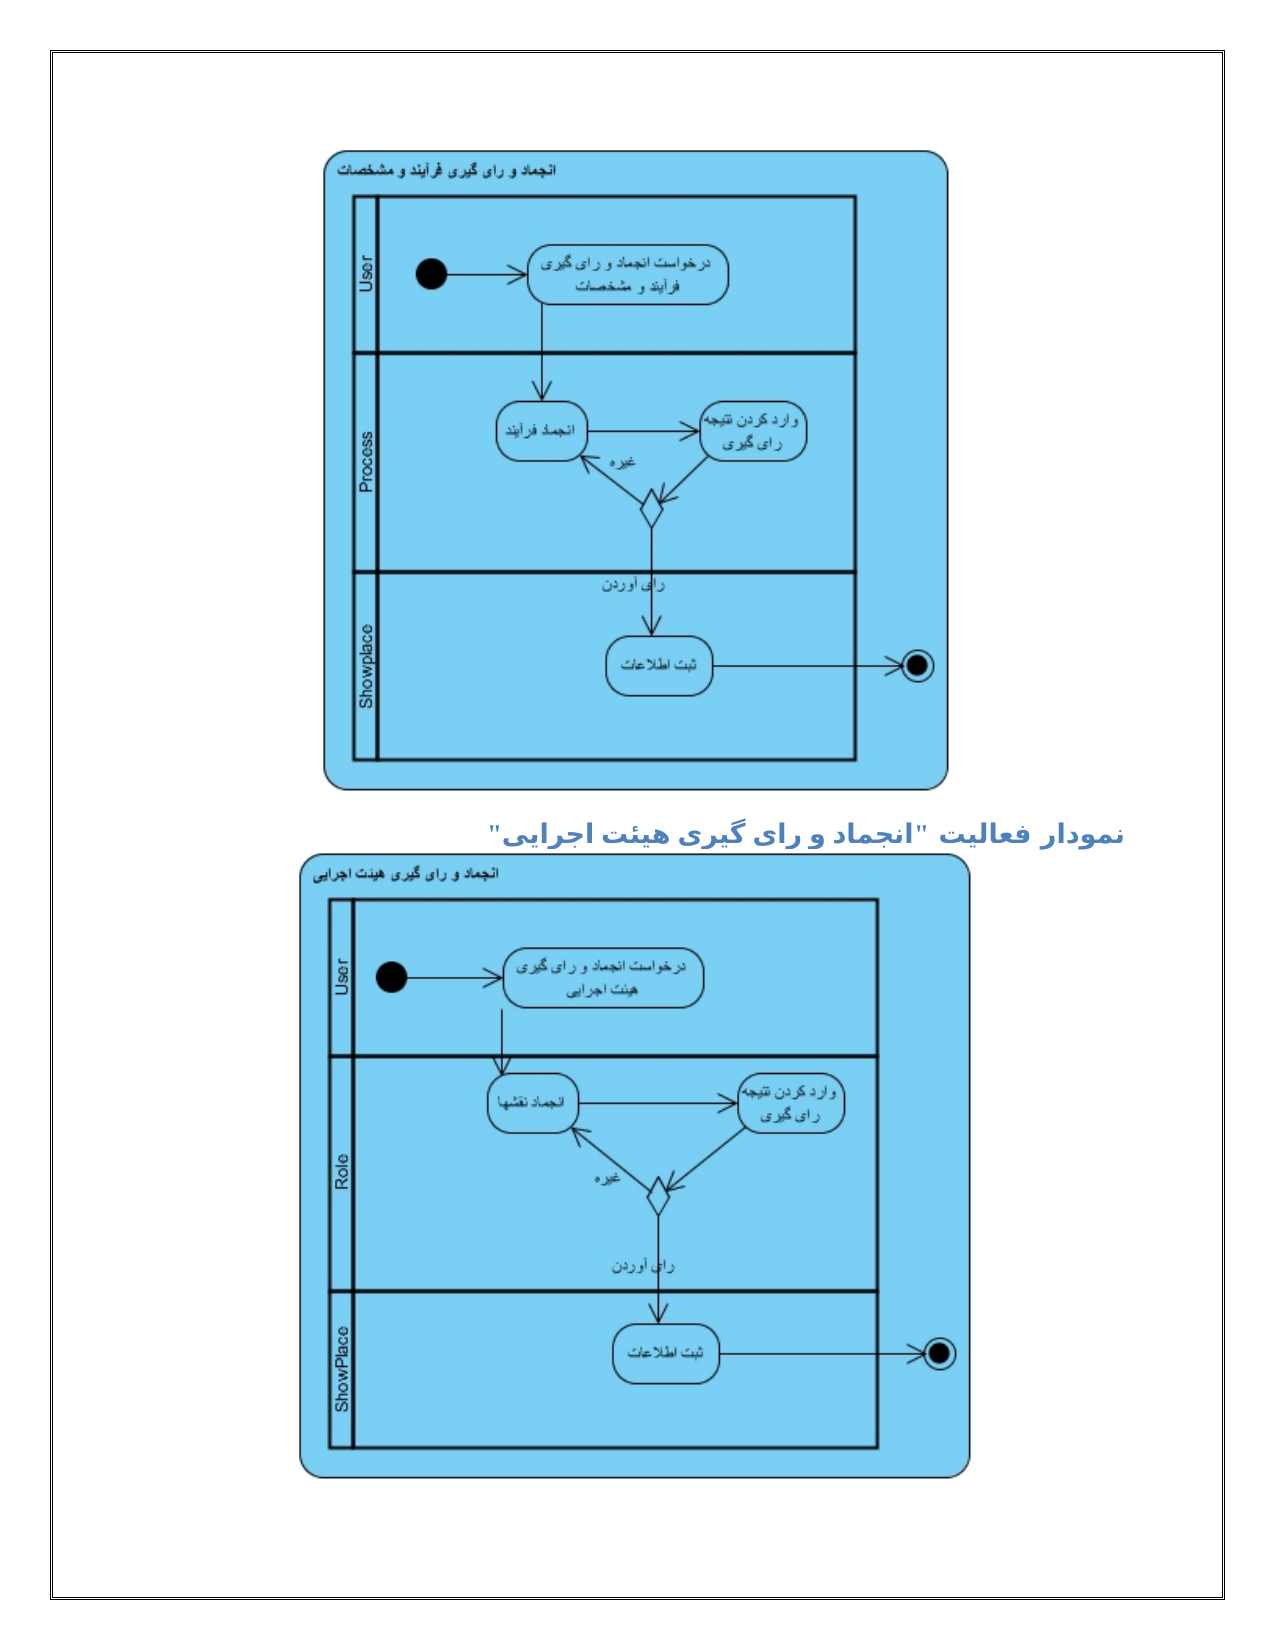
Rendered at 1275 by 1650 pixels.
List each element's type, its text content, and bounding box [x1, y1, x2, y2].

subtitle نمودار فعالیت "انجماد و رای گیری هیئت اجرایی" [150, 818, 1125, 850]
picture [319, 150, 955, 797]
picture [298, 849, 977, 1485]
